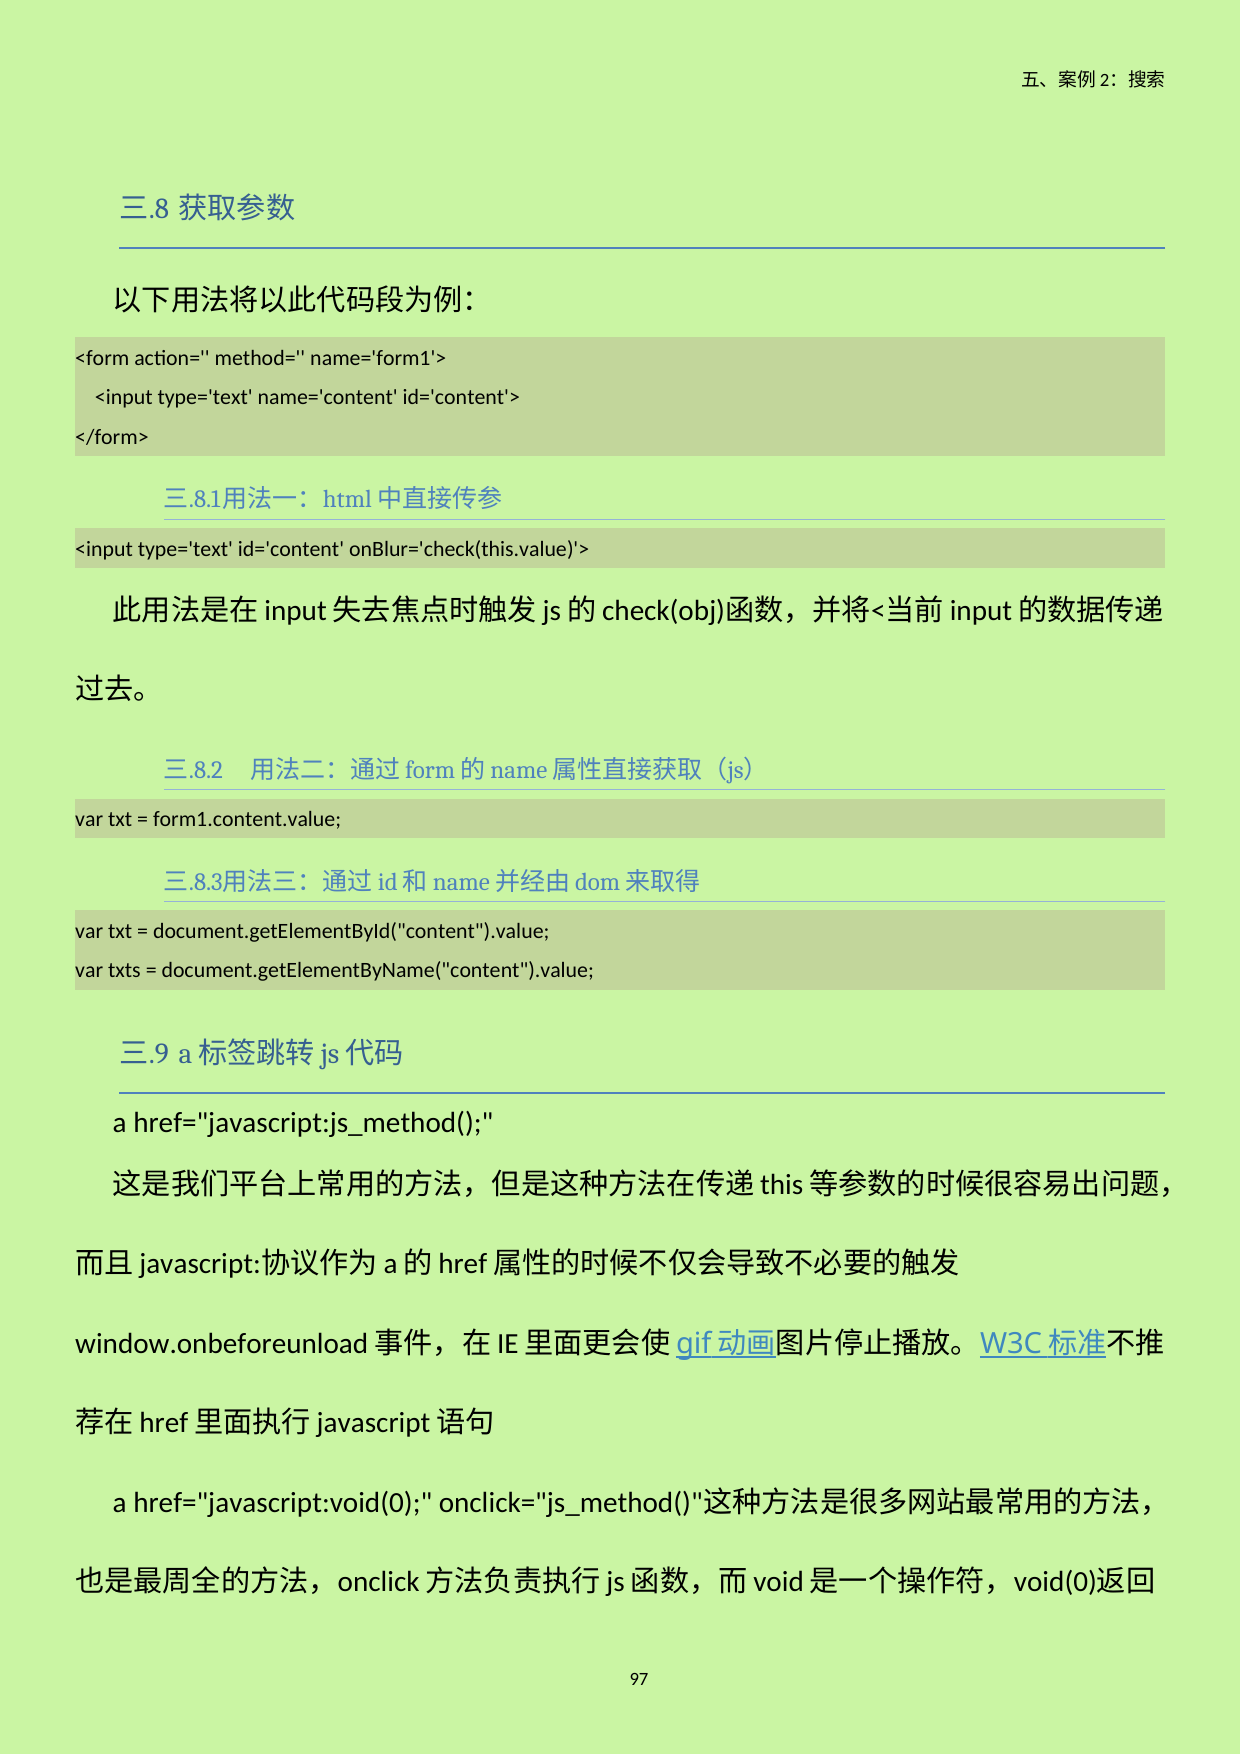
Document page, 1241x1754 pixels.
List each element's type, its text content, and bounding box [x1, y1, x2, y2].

text 这是我们平台上常用的方法，但是这种方法在传递this等参数的时候很容易出问题，而且javascript:协议作为a的href属性的时候不仅会导致不必要的触发window.onbeforeunload事件，在IE里面更会使gif动画图片停止播放。W3C标准不推荐在href里面执行javascript语句 [75, 1142, 1165, 1460]
text <form action='' method='' name='form1'> [75, 337, 1165, 377]
text var txt = form1.content.value; [75, 799, 1165, 838]
text 以下用法将以此代码段为例： [75, 258, 1165, 337]
subtitle 用法三：通过id和name并经由dom来取得 [164, 859, 1165, 901]
subtitle 获取参数 [119, 166, 1165, 247]
subtitle 用法一：html中直接传参 [164, 477, 1165, 519]
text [75, 1460, 1165, 1618]
text var txts = document.getElementByName("content").value; [75, 950, 1165, 990]
subtitle a标签跳转js代码 [119, 1011, 1165, 1092]
text </form> [75, 417, 1165, 456]
text 此用法是在input失去焦点时触发js的check(obj)函数，并将<当前input的数据传递过去。 [75, 568, 1165, 727]
subtitle 用法二：通过form的name属性直接获取（js） [164, 748, 1165, 789]
text <input type='text' name='content' id='content'> [75, 377, 1165, 417]
text a href="javascript:js_method();" [75, 1102, 1165, 1142]
text var txt = document.getElementById("content").value; [75, 910, 1165, 950]
text <input type='text' id='content' onBlur='check(this.value)'> [75, 528, 1165, 568]
